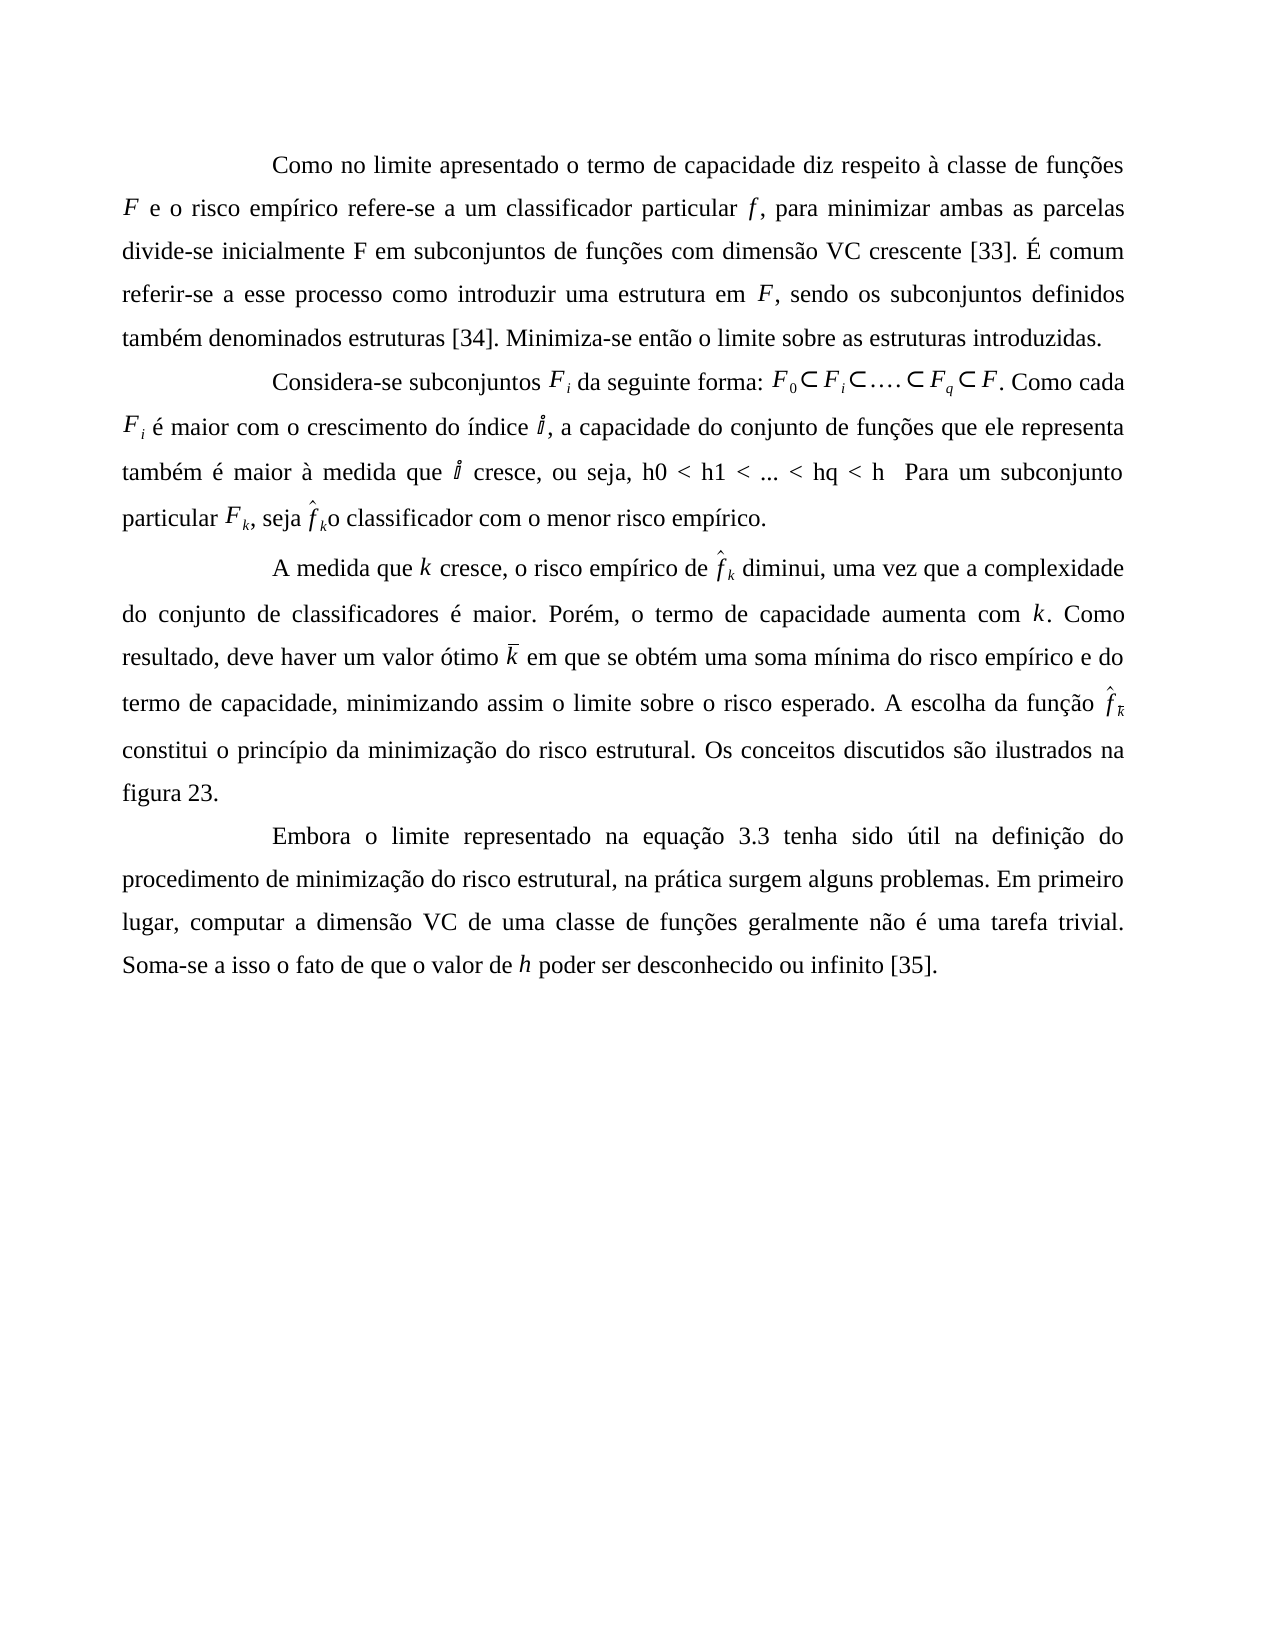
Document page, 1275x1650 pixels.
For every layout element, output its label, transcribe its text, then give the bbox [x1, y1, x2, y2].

text Considera-se subconjuntos da seguinte forma: . Como cada é maior com o crescimento do índice , a capacidade do conjunto de funções que ele representa também é maior à medida que cresce, ou seja, h0 < h1 < ... < hq < h Para um subconjunto particular , seja o classificador com o menor risco empírico. [122, 366, 1125, 535]
text A medida que cresce, o risco empírico de diminui, uma vez que a complexidade do conjunto de classificadores é maior. Porém, o termo de capacidade aumenta com . Como resultado, deve haver um valor ótimo em que se obtém uma soma mínima do risco empírico e do termo de capacidade, minimizando assim o limite sobre o risco esperado. A escolha da função constitui o princípio da minimização do risco estrutural. Os conceitos discutidos são ilustrados na figura 23. [122, 549, 1125, 807]
text Como no limite apresentado o termo de capacidade diz respeito à classe de funções e o risco empírico refere-se a um classificador particular , para minimizar ambas as parcelas divide-se inicialmente F em subconjuntos de funções com dimensão VC crescente [33]. É comum referir-se a esse processo como introduzir uma estrutura em , sendo os subconjuntos definidos também denominados estruturas [34]. Minimiza-se então o limite sobre as estruturas introduzidas. [122, 150, 1125, 351]
text Embora o limite representado na equação 3.3 tenha sido útil na definição do procedimento de minimização do risco estrutural, na prática surgem alguns problemas. Em primeiro lugar, computar a dimensão VC de uma classe de funções geralmente não é uma tarefa trivial. Soma-se a isso o fato de que o valor de poder ser desconhecido ou infinito [35]. [122, 821, 1125, 979]
